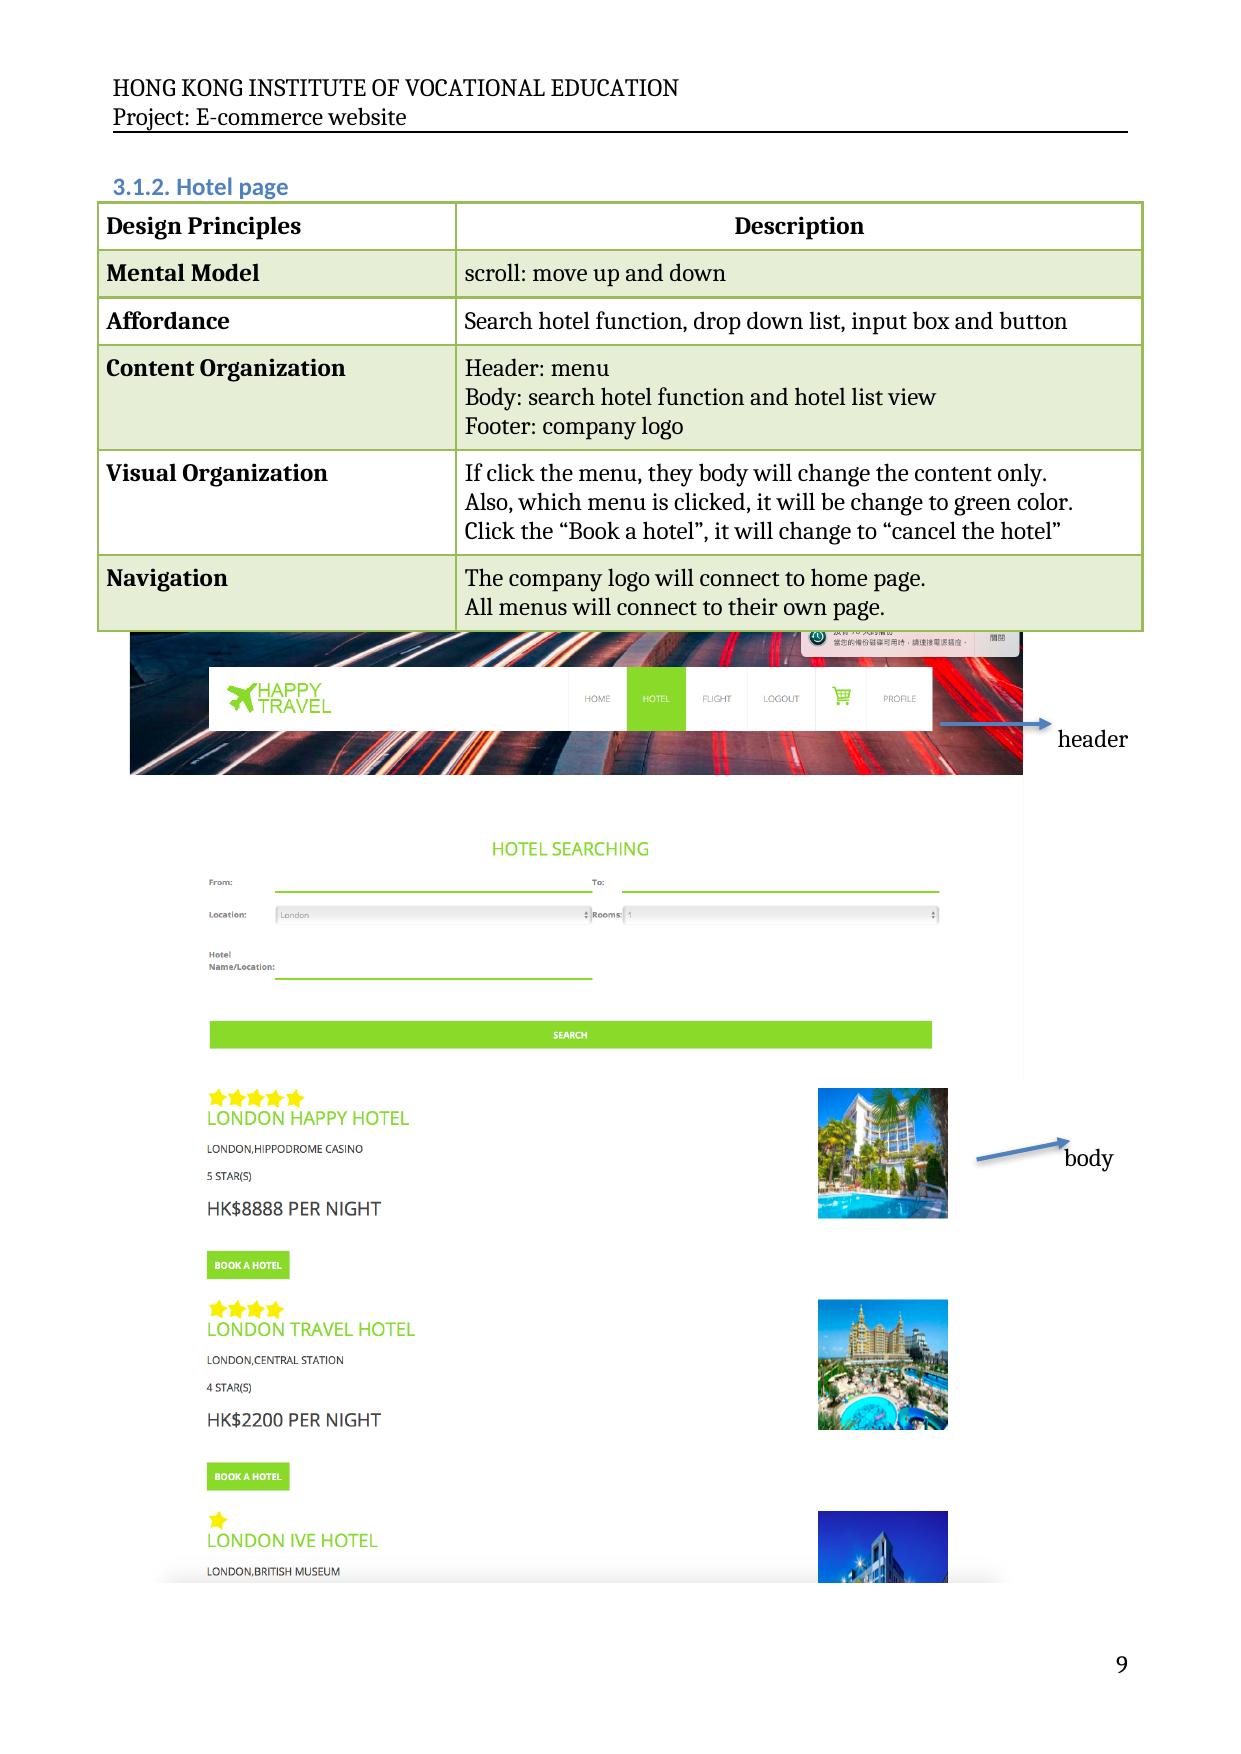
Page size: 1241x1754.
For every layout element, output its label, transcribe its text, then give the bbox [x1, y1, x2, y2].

table_header Description [457, 204, 1141, 249]
table_cell scroll: move up and down [457, 251, 1141, 296]
text 3.1.2. Hotel page [112, 171, 1128, 201]
table_cell If click the menu, they body will change the content only. Also, which menu is clicked, it will be change to green color. Click the “Book a hotel”, it will change to “cancel the hotel” [457, 451, 1141, 554]
table_cell Navigation [99, 556, 455, 630]
table_header Design Principles [99, 204, 455, 249]
table_cell Content Organization [99, 346, 455, 449]
table_cell Visual Organization [99, 451, 455, 554]
table_cell The company logo will connect to home page. All menus will connect to their own page. [457, 556, 1141, 630]
table_cell Search hotel function, drop down list, input box and button [457, 299, 1141, 344]
table_cell Mental Model [99, 251, 455, 296]
table_cell Header: menu Body: search hotel function and hotel list view Footer: company logo [457, 346, 1141, 449]
picture [120, 632, 1039, 1583]
table_cell Affordance [99, 299, 455, 344]
